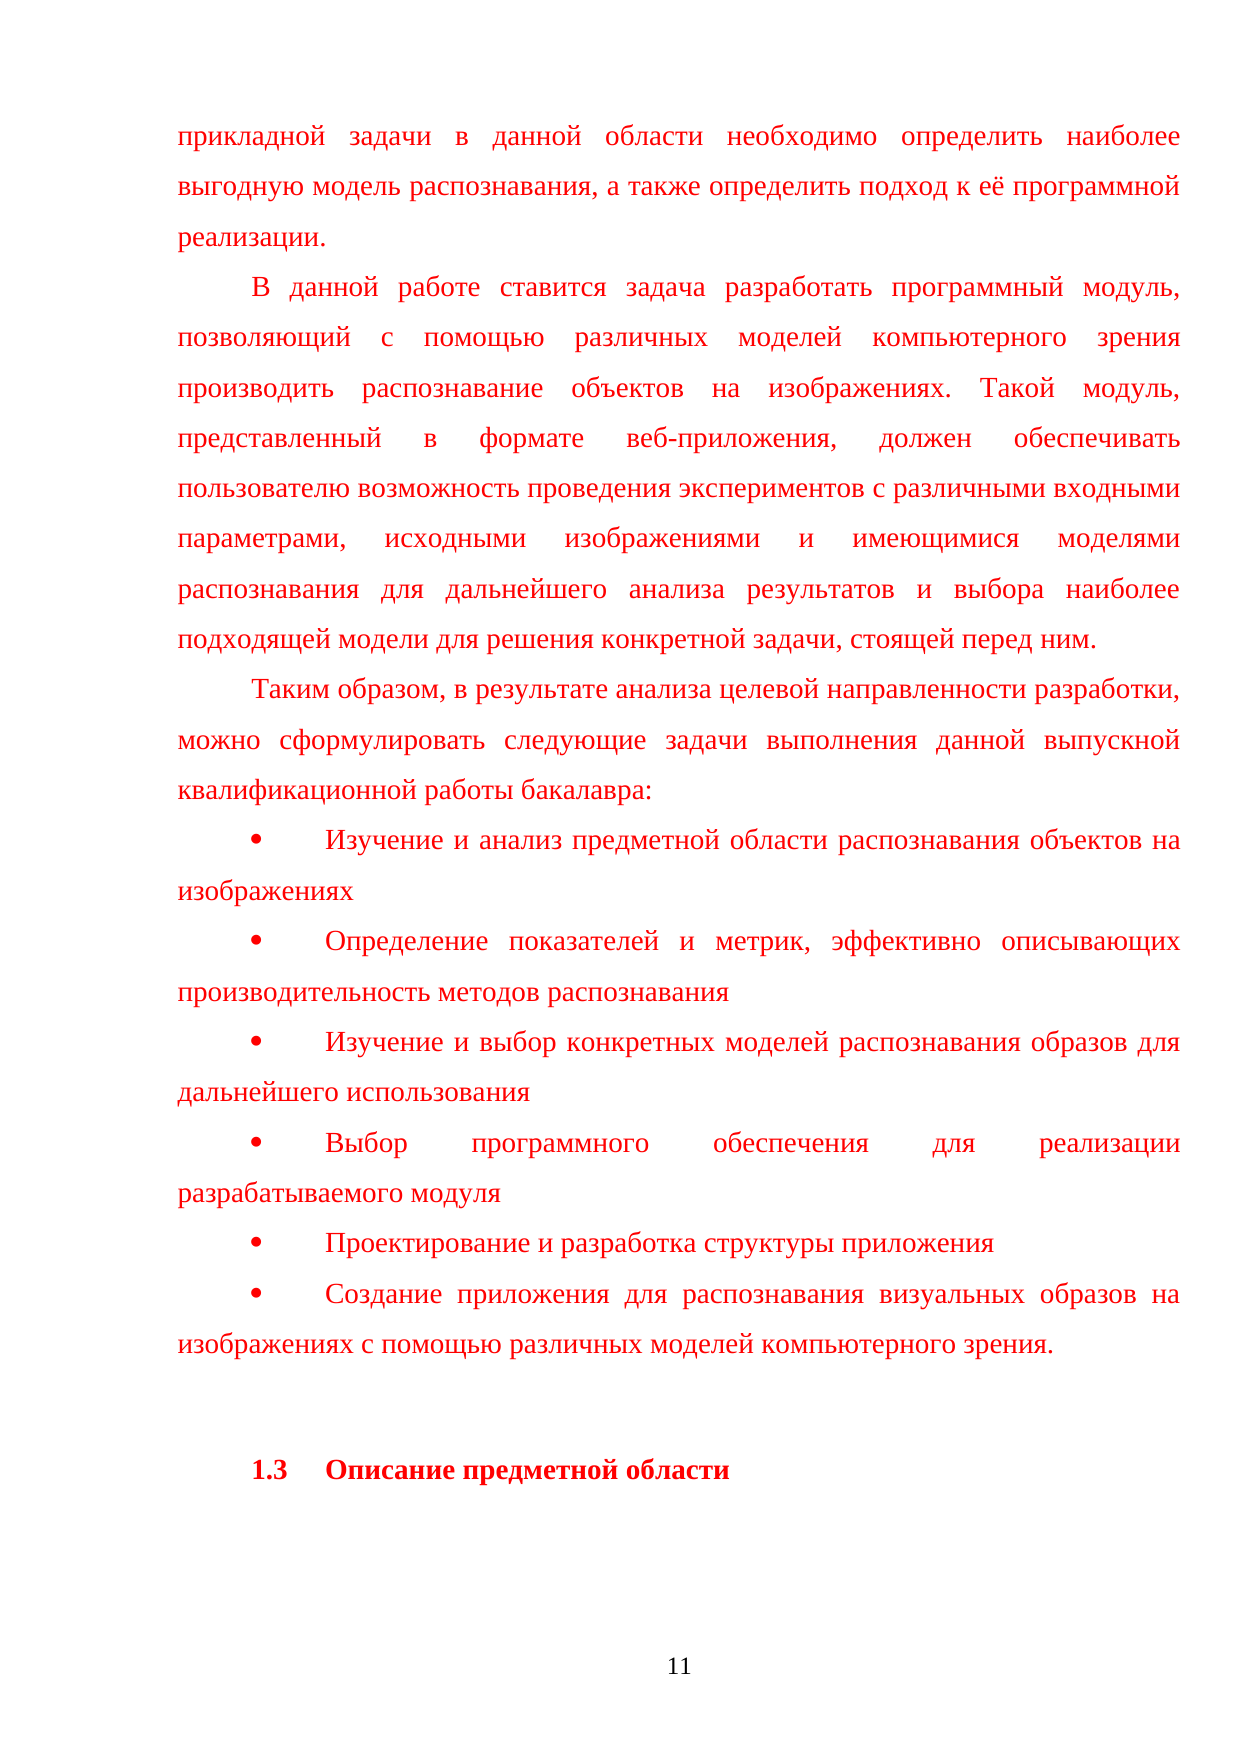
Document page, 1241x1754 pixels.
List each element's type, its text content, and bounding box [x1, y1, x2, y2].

text Таким образом, в результате анализа целевой направленности разработки, можно сформулировать следующие задачи выполнения данной выпускной квалификационной работы бакалавра: [177, 672, 1181, 806]
list Изучение и анализ предметной области распознавания объектов на изображениях [177, 822, 1181, 906]
text В данной работе ставится задача разработать программный модуль, позволяющий с помощью различных моделей компьютерного зрения производить распознавание объектов на изображениях. Такой модуль, представленный в формате веб-приложения, должен обеспечивать пользователю возможность проведения экспериментов с различными входными параметрами, исходными изображениями и имеющимися моделями распознавания для дальнейшего анализа результатов и выбора наиболее подходящей модели для решения конкретной задачи, стоящей перед ним. [177, 269, 1181, 655]
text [177, 118, 1181, 252]
subtitle Описание предметной области [177, 1452, 1181, 1485]
list Выбор программного обеспечения для реализации разрабатываемого модуля [177, 1125, 1181, 1209]
list Изучение и выбор конкретных моделей распознавания образов для дальнейшего использования [177, 1024, 1181, 1108]
list Проектирование и разработка структуры приложения [177, 1225, 1181, 1259]
list Определение показателей и метрик, эффективно описывающих производительность методов распознавания [177, 923, 1181, 1007]
list Создание приложения для распознавания визуальных образов на изображениях с помощью различных моделей компьютерного зрения. [177, 1276, 1181, 1360]
